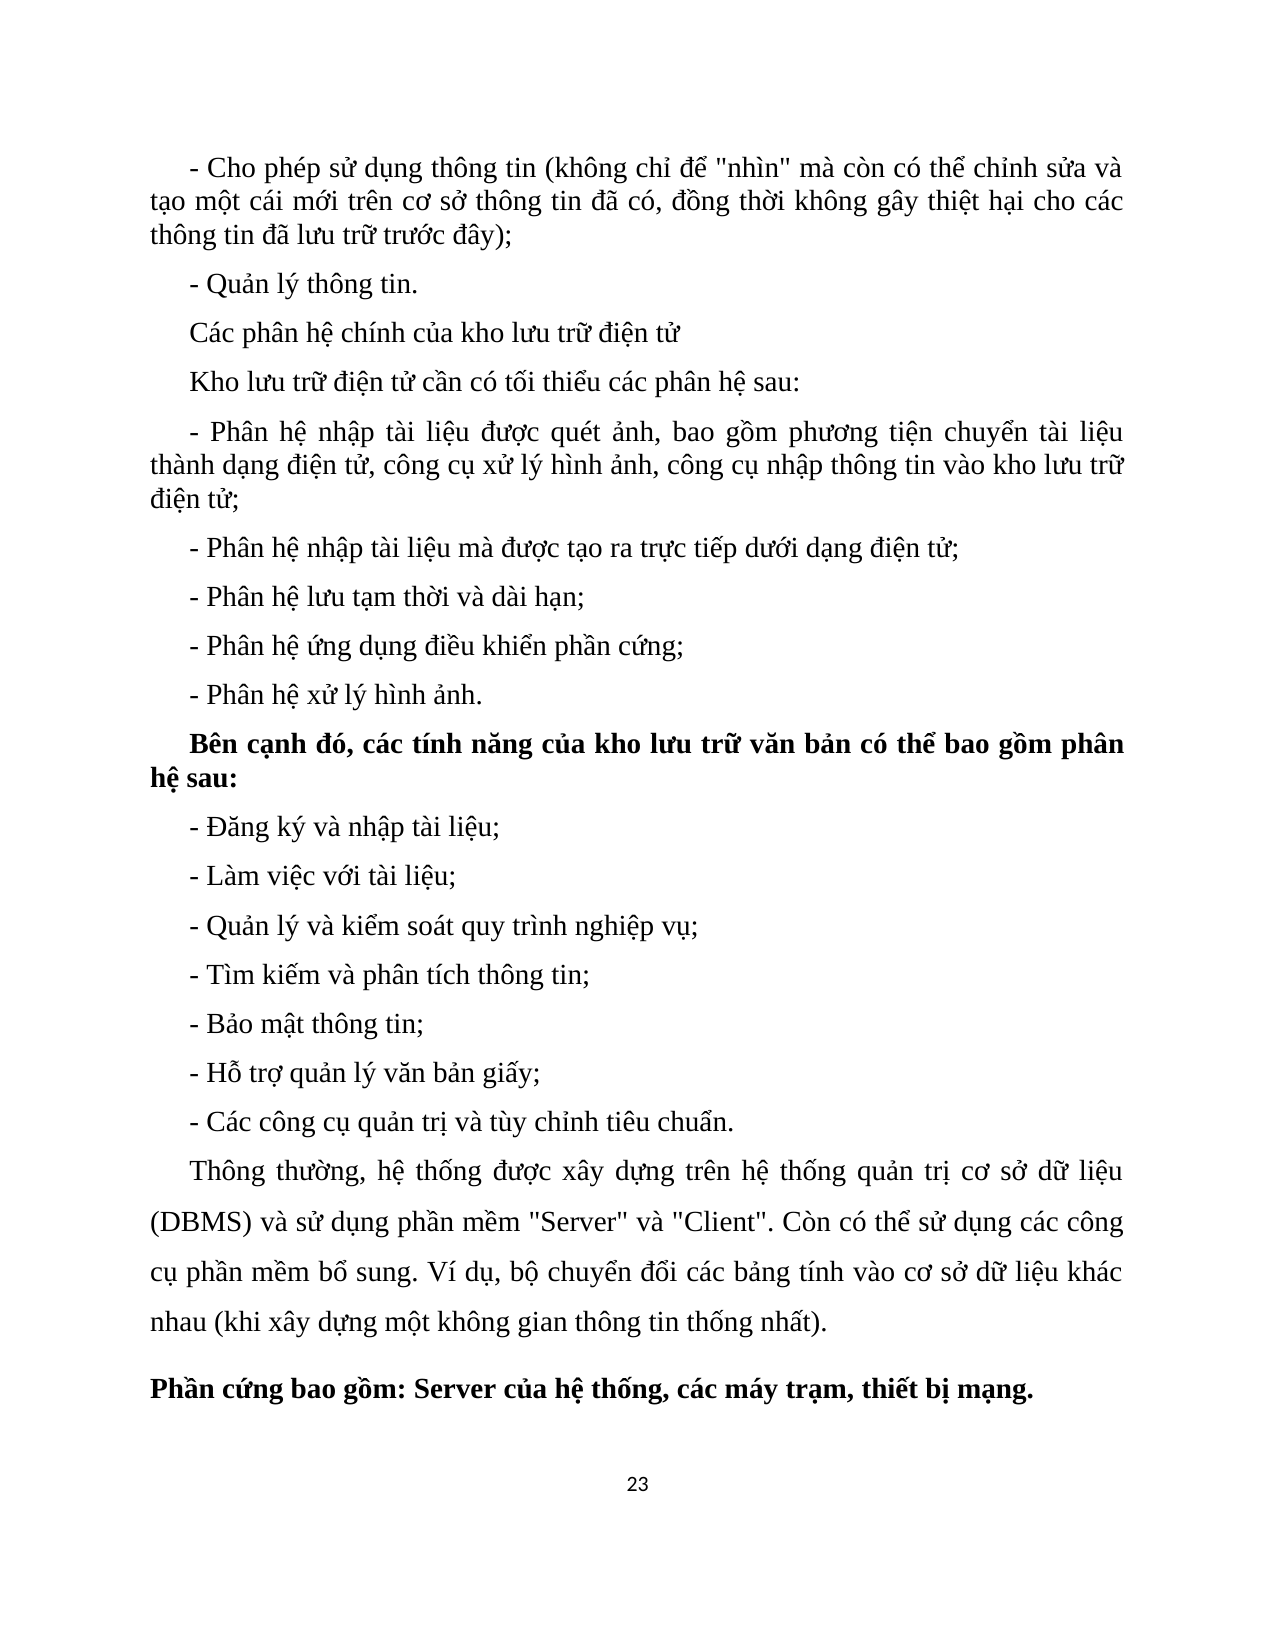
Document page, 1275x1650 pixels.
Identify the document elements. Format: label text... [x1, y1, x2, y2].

text - Quản lý và kiểm soát quy trình nghiệp vụ; [150, 908, 1125, 941]
text - Tìm kiếm và phân tích thông tin; [150, 957, 1125, 990]
text Các phân hệ chính của kho lưu trữ điện tử [150, 315, 1125, 349]
text - Các công cụ quản trị và tùy chỉnh tiêu chuẩn. [150, 1104, 1125, 1138]
text - Cho phép sử dụng thông tin (không chỉ để "nhìn" mà còn có thể chỉnh sửa và tạo một cái mới trên cơ sở thông tin đã có, đồng thời không gây thiệt hại cho các thông tin đã lưu trữ trước đây); [150, 150, 1125, 251]
text Phần cứng bao gồm: Server của hệ thống, các máy trạm, thiết bị mạng. [150, 1371, 1125, 1405]
text - Hỗ trợ quản lý văn bản giấy; [150, 1055, 1125, 1089]
text Kho lưu trữ điện tử cần có tối thiểu các phân hệ sau: [150, 364, 1125, 398]
text Thông thường, hệ thống được xây dựng trên hệ thống quản trị cơ sở dữ liệu (DBMS) và sử dụng phần mềm "Server" và "Client". Còn có thể sử dụng các công cụ phần mềm bổ sung. Ví dụ, bộ chuyển đổi các bảng tính vào cơ sở dữ liệu khác nhau (khi xây dựng một không gian thông tin thống nhất). [150, 1153, 1125, 1338]
text - Phân hệ nhập tài liệu mà được tạo ra trực tiếp dưới dạng điện tử; [150, 530, 1125, 563]
text - Phân hệ lưu tạm thời và dài hạn; [150, 579, 1125, 613]
text - Phân hệ ứng dụng điều khiển phần cứng; [150, 628, 1125, 662]
text - Đăng ký và nhập tài liệu; [150, 809, 1125, 843]
text - Làm việc với tài liệu; [150, 858, 1125, 892]
text - Quản lý thông tin. [150, 266, 1125, 300]
text - Phân hệ nhập tài liệu được quét ảnh, bao gồm phương tiện chuyển tài liệu thành dạng điện tử, công cụ xử lý hình ảnh, công cụ nhập thông tin vào kho lưu trữ điện tử; [150, 414, 1125, 514]
text - Bảo mật thông tin; [150, 1006, 1125, 1039]
text Bên cạnh đó, các tính năng của kho lưu trữ văn bản có thể bao gồm phân hệ sau: [150, 727, 1125, 794]
text - Phân hệ xử lý hình ảnh. [150, 677, 1125, 711]
